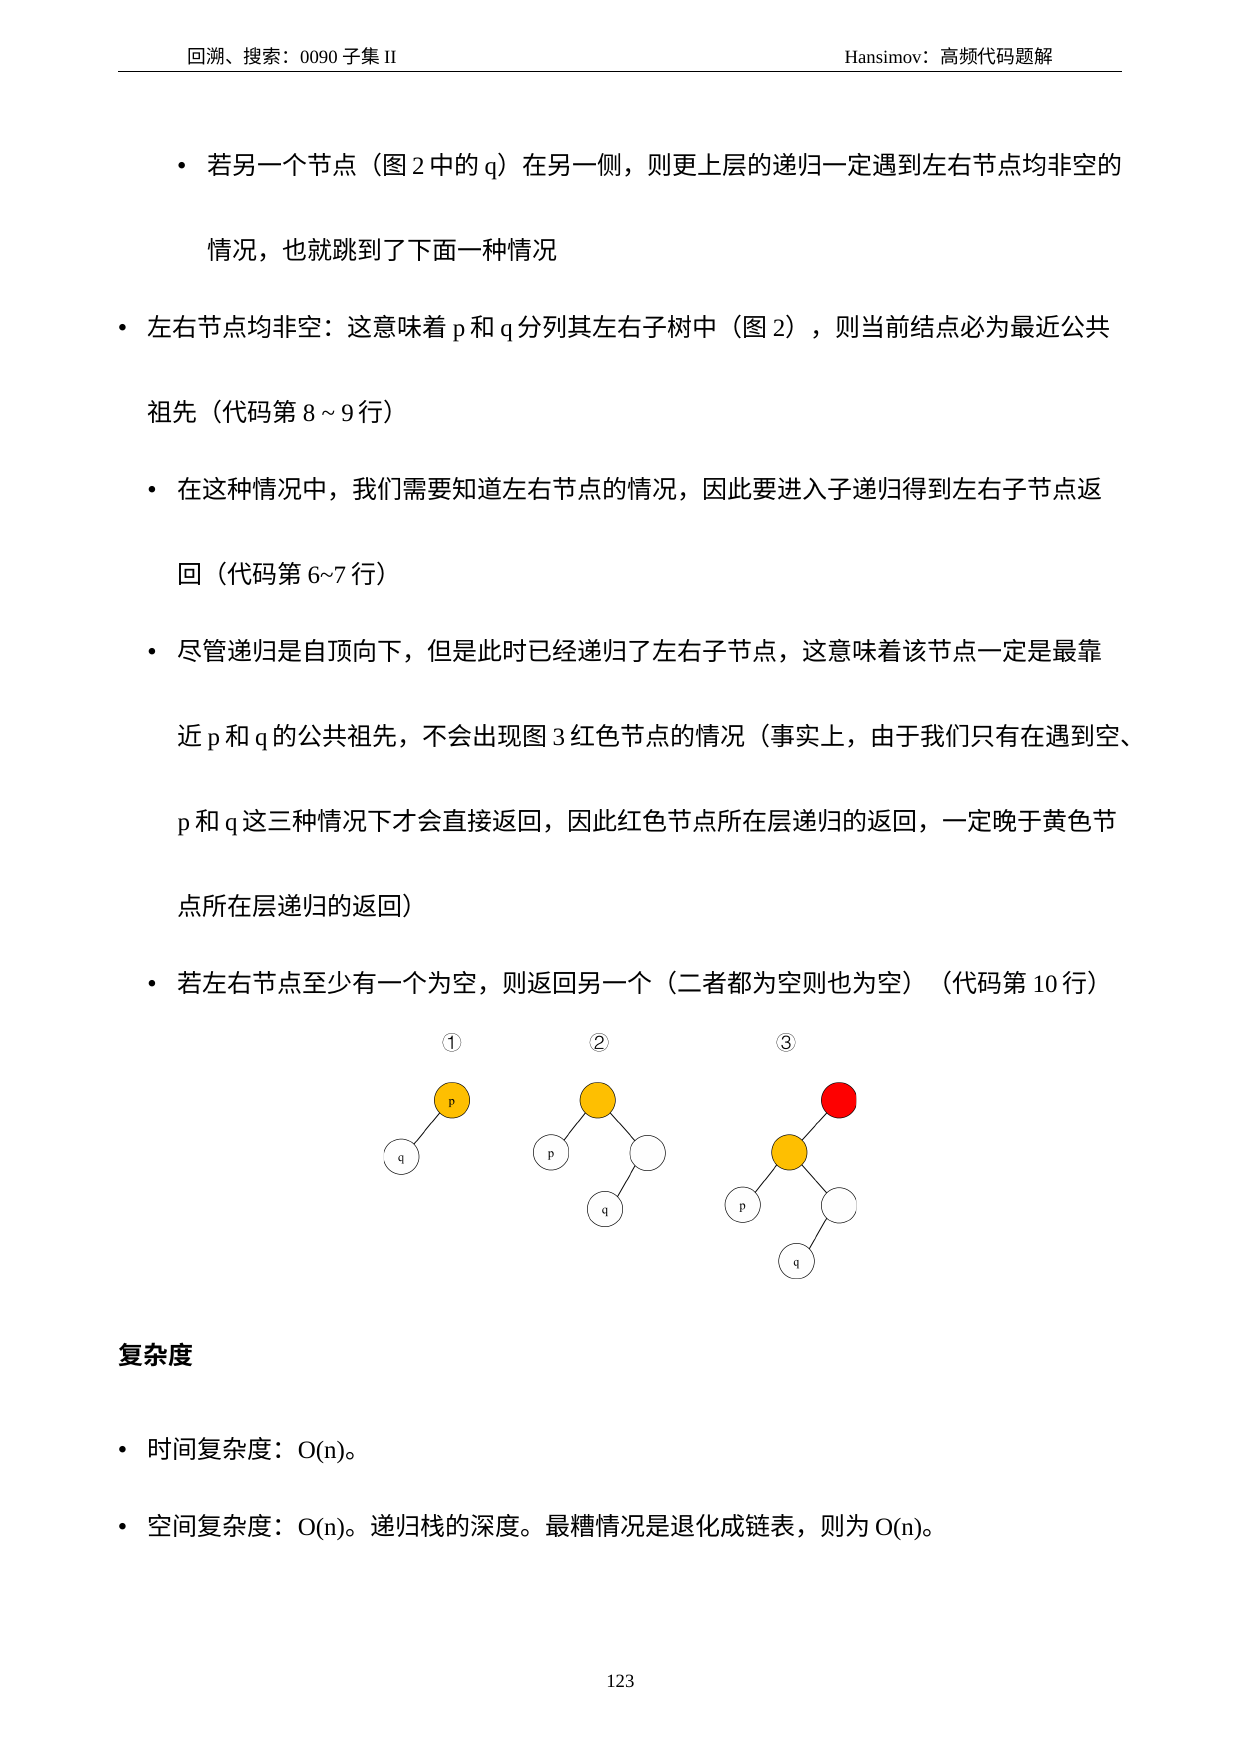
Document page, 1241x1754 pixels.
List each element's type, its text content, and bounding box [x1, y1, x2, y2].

text 左右节点均非空：这意味着p和q分列其左右子树中（图2），则当前结点必为最近公共祖先（代码第8 ~ 9行） [118, 292, 1122, 444]
text 若左右节点至少有一个为空，则返回另一个（二者都为空则也为空）（代码第10行） [148, 947, 1122, 1015]
text 空间复杂度：O(n)。递归栈的深度。最糟情况是退化成链表，则为O(n)。 [118, 1491, 1122, 1559]
subtitle 复杂度 [118, 1320, 1097, 1388]
text 时间复杂度：O(n)。 [118, 1414, 1122, 1482]
text 尽管递归是自顶向下，但是此时已经递归了左右子节点，这意味着该节点一定是最靠近p和q的公共祖先，不会出现图3红色节点的情况（事实上，由于我们只有在遇到空、p和q这三种情况下才会直接返回，因此红色节点所在层递归的返回，一定晚于黄色节点所在层递归的返回） [148, 616, 1122, 938]
text 若另一个节点（图2中的q）在另一侧，则更上层的递归一定遇到左右节点均非空的情况，也就跳到了下面一种情况 [177, 130, 1122, 283]
text 在这种情况中，我们需要知道左右节点的情况，因此要进入子递归得到左右子节点返回（代码第6~7行） [148, 454, 1122, 606]
picture [383, 1024, 857, 1279]
